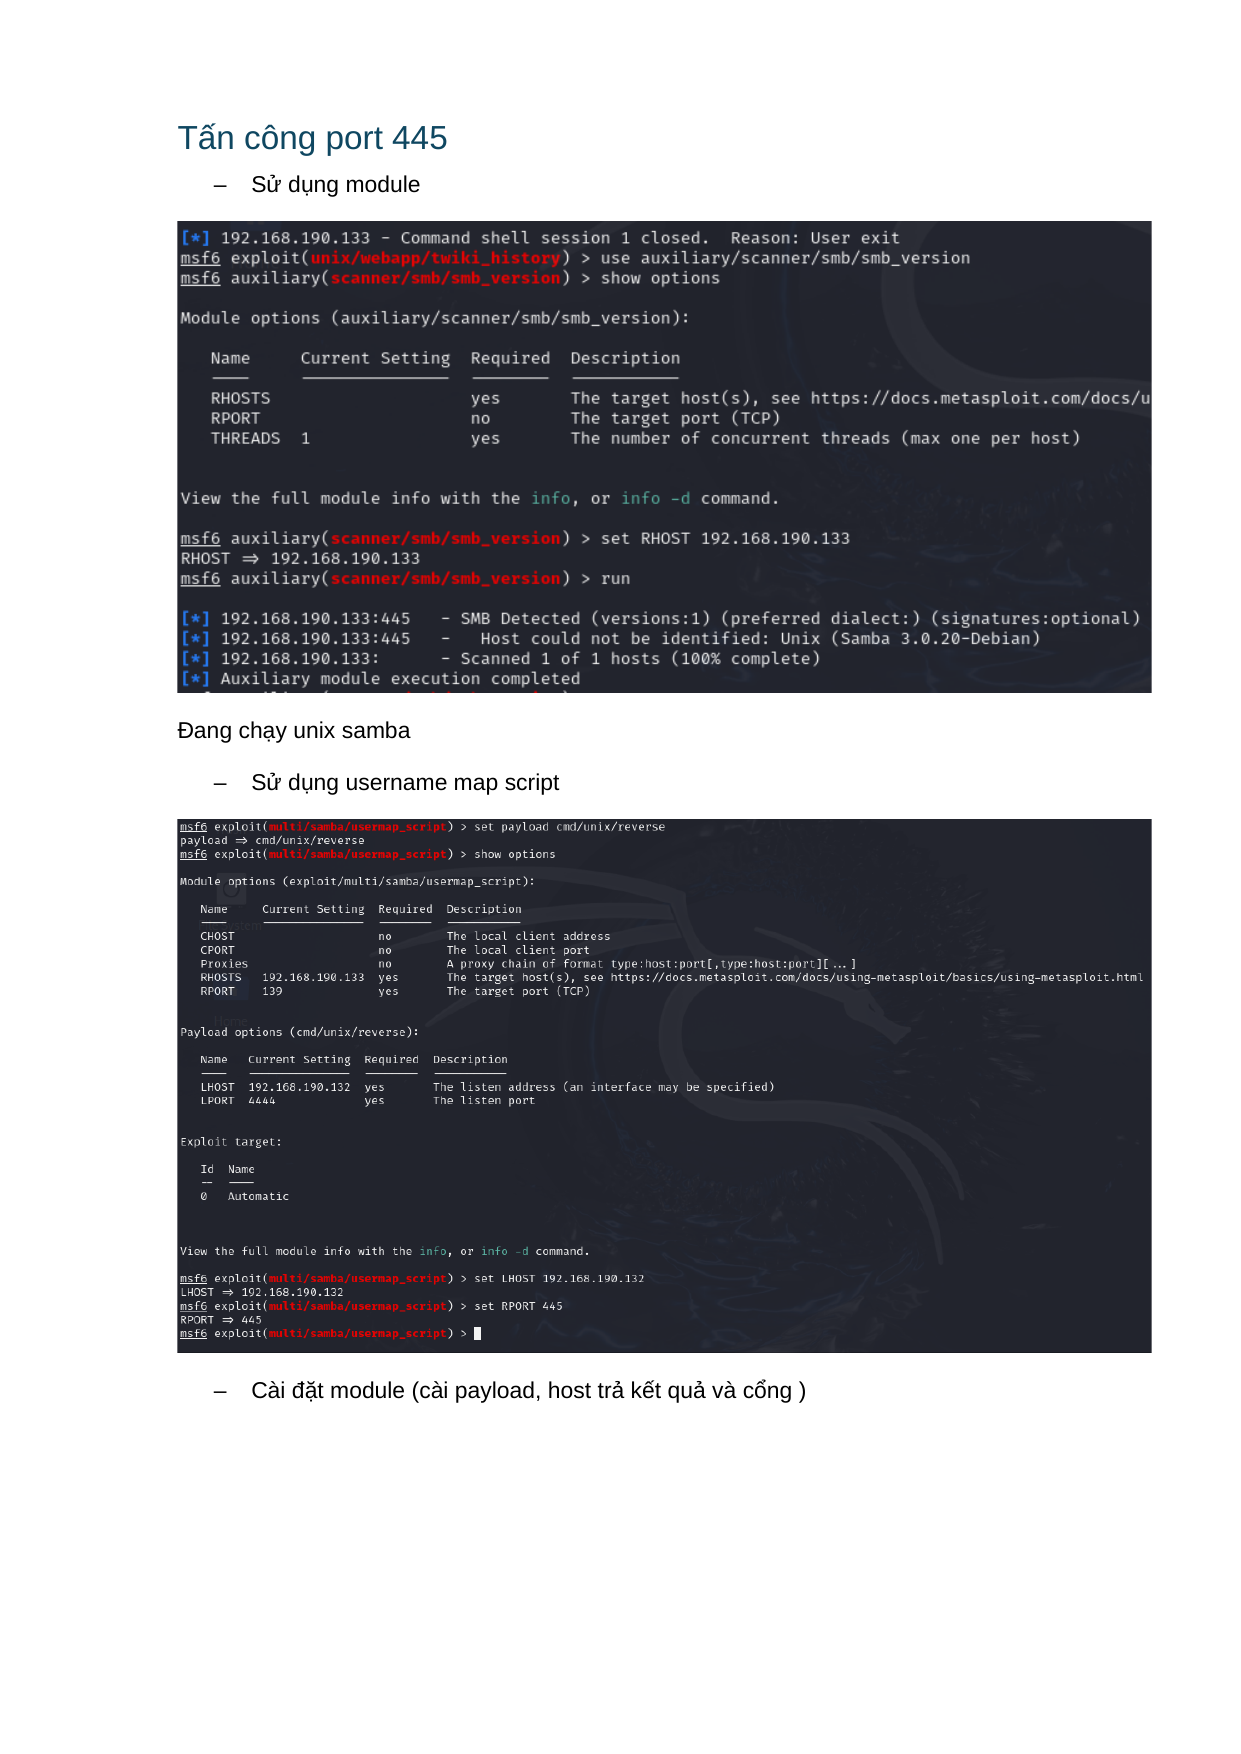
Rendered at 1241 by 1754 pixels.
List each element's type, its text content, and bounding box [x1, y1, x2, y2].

list Sử dụng module [213, 171, 1152, 197]
subtitle Tấn công port 445 [177, 118, 1152, 157]
list Cài đặt module (cài payload, host trả kết quả và cổng ) [213, 1377, 1152, 1403]
picture [177, 819, 1152, 1353]
text Đang chạy unix samba [177, 717, 1152, 744]
list Sử dụng username map script [213, 768, 1152, 795]
picture [177, 221, 1152, 693]
